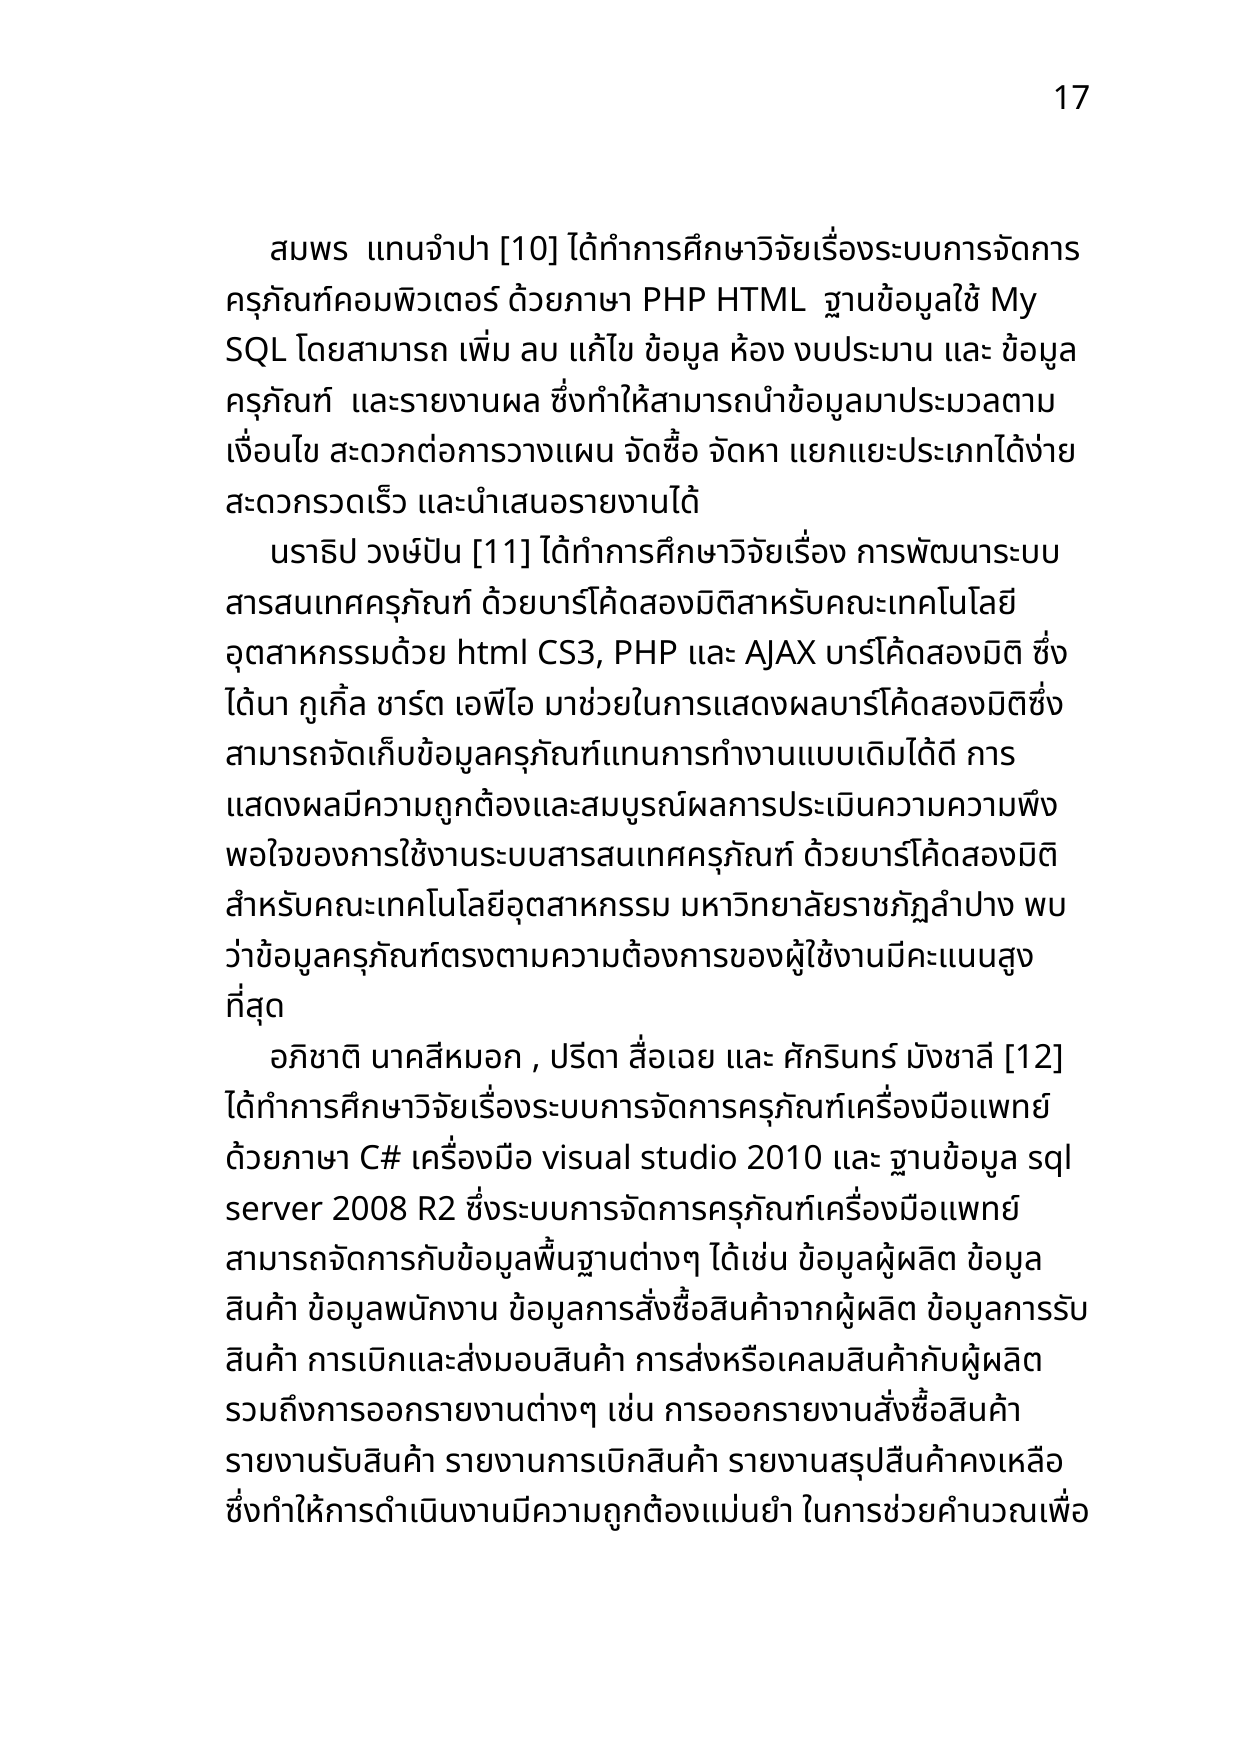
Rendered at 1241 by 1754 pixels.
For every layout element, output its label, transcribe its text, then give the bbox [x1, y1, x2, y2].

text สมพร แทนจำปา [10] ได้ทำการศึกษาวิจัยเรื่องระบบการจัดการครุภัณฑ์คอมพิวเตอร์ ด้วยภาษา PHP HTML ฐานข้อมูลใช้ My SQL โดยสามารถ เพิ่ม ลบ แก้ไข ข้อมูล ห้อง งบประมาน และ ข้อมูล ครุภัณฑ์ และรายงานผล ซึ่งทำให้สามารถนำข้อมูลมาประมวลตามเงื่อนไข สะดวกต่อการวางแผน จัดซื้อ จัดหา แยกแยะประเภทได้ง่าย สะดวกรวดเร็ว และนำเสนอรายงานได้ [225, 225, 1090, 528]
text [225, 1033, 1090, 1537]
text นราธิป วงษ์ปัน [11] ได้ทำการศึกษาวิจัยเรื่อง การพัฒนาระบบสารสนเทศครุภัณฑ์ ด้วยบาร์โค้ดสองมิติสาหรับคณะเทคโนโลยีอุตสาหกรรมด้วย html CS3, PHP และ AJAX บาร์โค้ดสองมิติ ซึ่งได้นา กูเกิ้ล ชาร์ต เอพีไอ มาช่วยในการแสดงผลบาร์โค้ดสองมิติซึ่งสามารถจัดเก็บข้อมูลครุภัณฑ์แทนการทำงานแบบเดิมได้ดี การแสดงผลมีความถูกต้องและสมบูรณ์ผลการประเมินความความพึงพอใจของการใช้งานระบบสารสนเทศครุภัณฑ์ ด้วยบาร์โค้ดสองมิติ สำหรับคณะเทคโนโลยีอุตสาหกรรม มหาวิทยาลัยราชภัฏลำปาง พบว่าข้อมูลครุภัณฑ์ตรงตามความต้องการของผู้ใช้งานมีคะแนนสูงที่สุด [225, 528, 1090, 1033]
